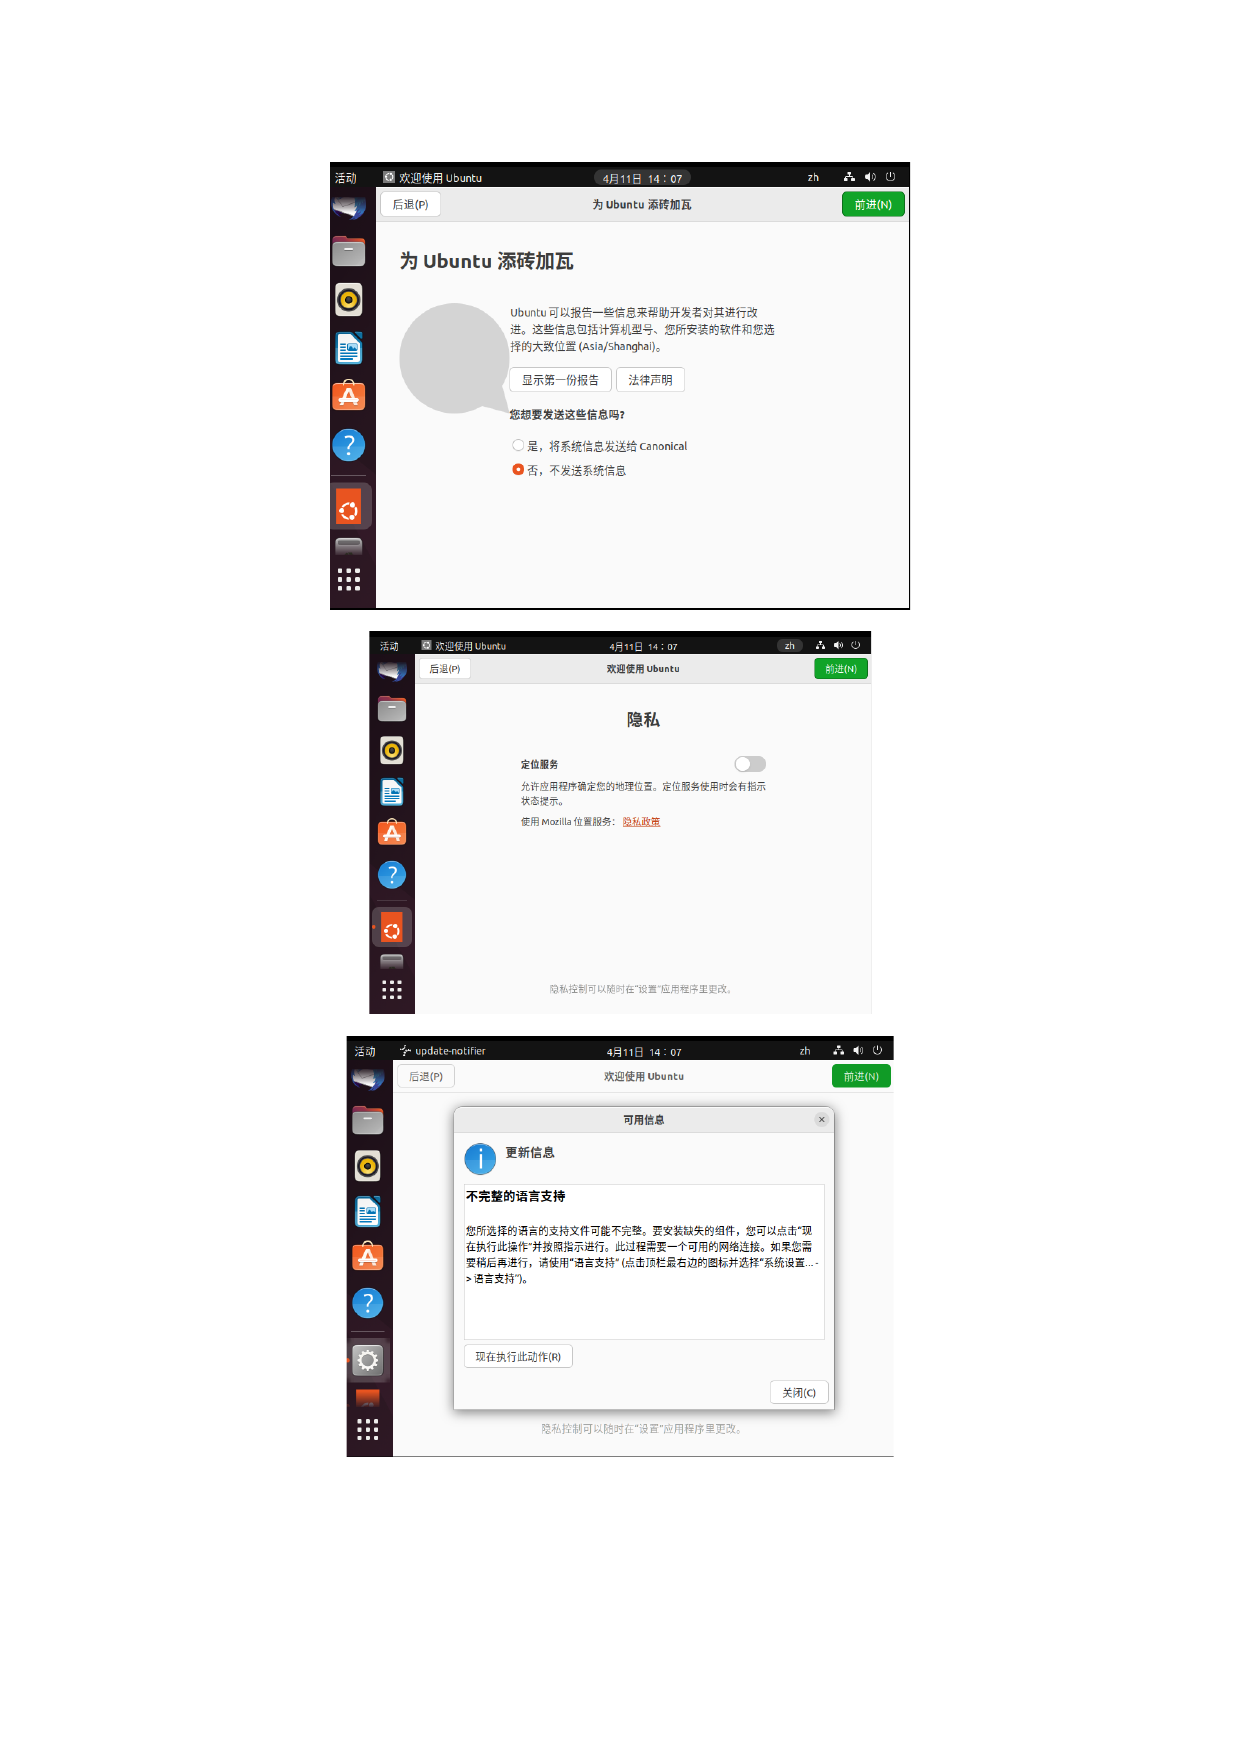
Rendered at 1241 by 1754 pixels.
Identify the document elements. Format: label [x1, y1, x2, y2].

picture [330, 162, 911, 610]
picture [346, 1036, 894, 1457]
picture [369, 631, 872, 1014]
